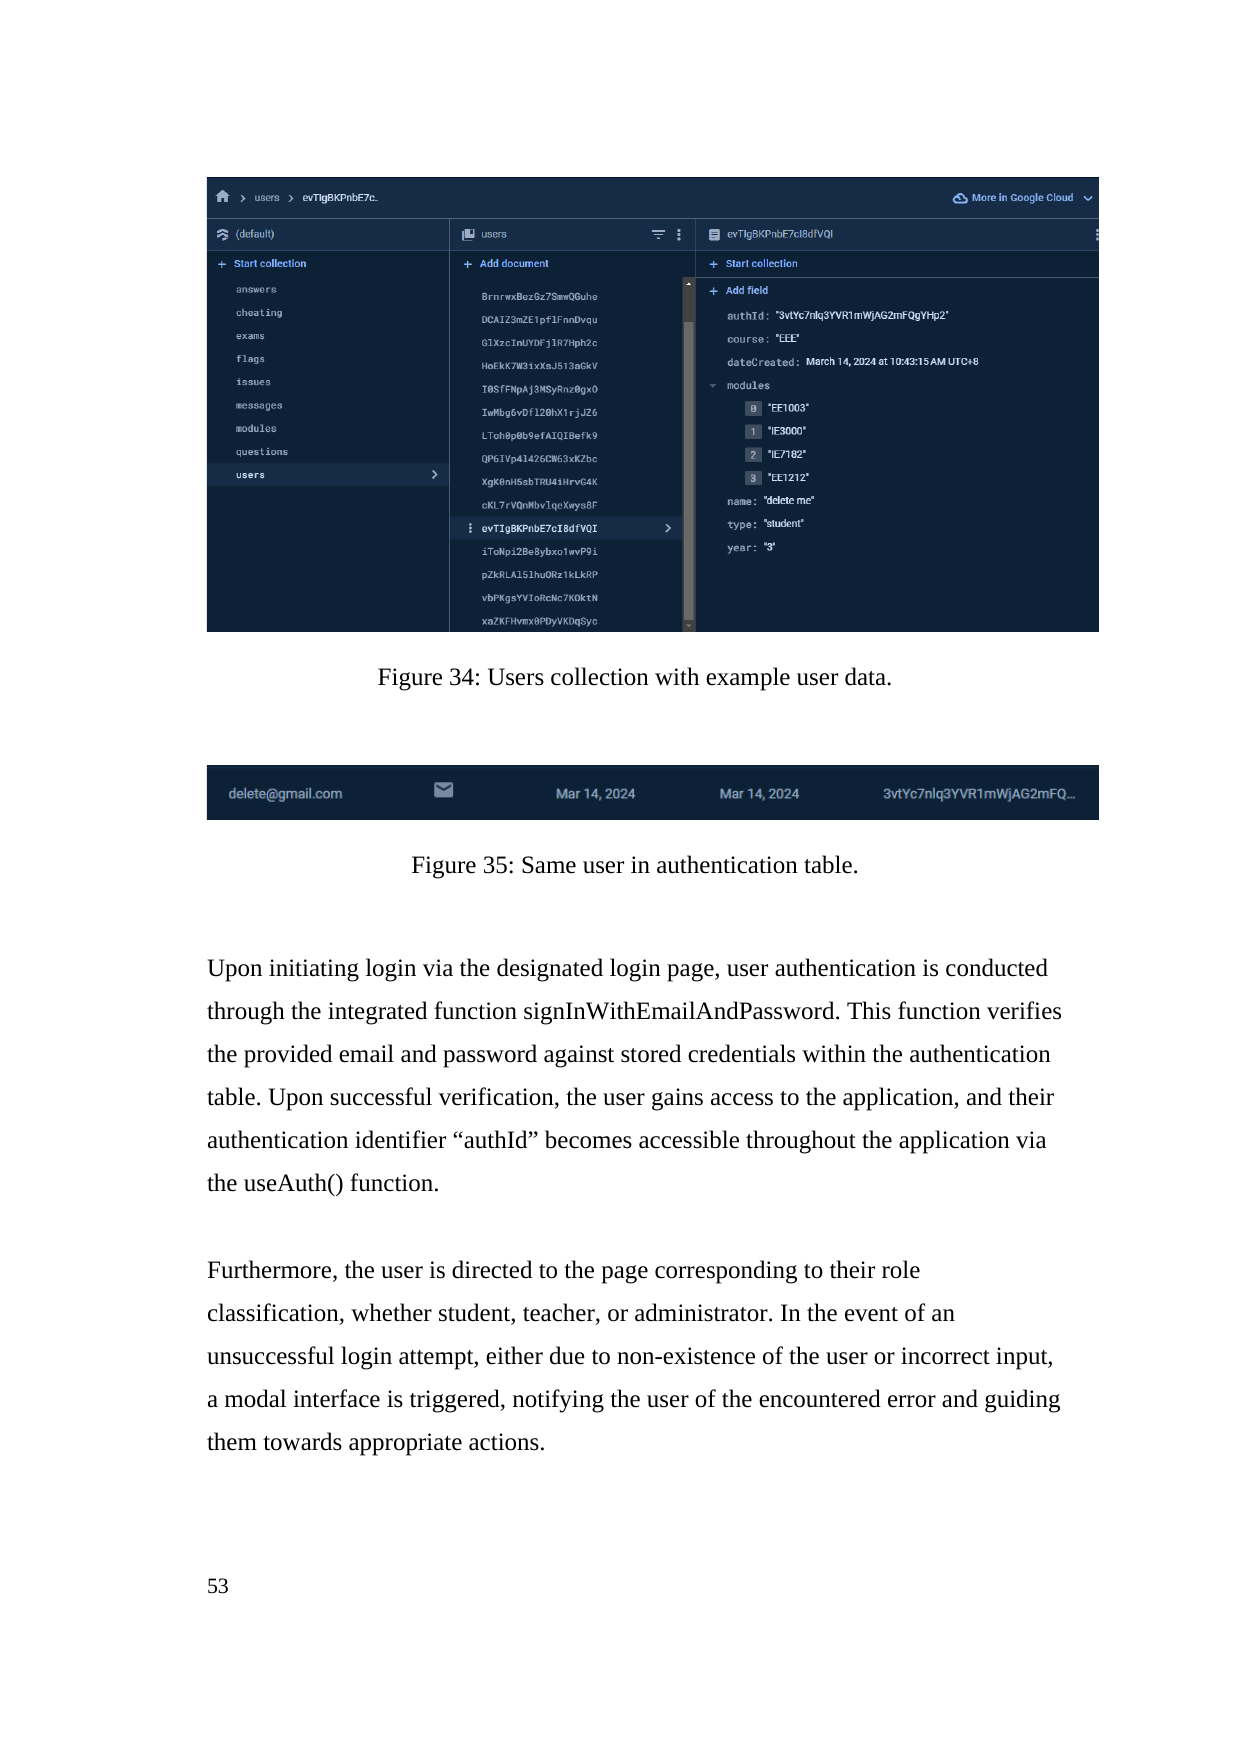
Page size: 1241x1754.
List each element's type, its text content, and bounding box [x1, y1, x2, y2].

picture [206, 177, 1099, 632]
picture [206, 765, 1099, 820]
text Upon initiating login via the designated login page, user authentication is conducted through the integrated function signInWithEmailAndPassword. This function verifies the provided email and password against stored credentials within the authentication table. Upon successful verification, the user gains access to the application, and their authentication identifier “authId” becomes accessible throughout the application via the useAuth() function. [207, 953, 1063, 1197]
text Figure 34: Users collection with example user data. [207, 662, 1063, 691]
text Furthermore, the user is directed to the page corresponding to their role classification, whether student, teacher, or administrator. In the event of an unsuccessful login attempt, either due to non-existence of the user or incorrect input, a modal interface is triggered, notifying the user of the encountered error and guiding them towards appropriate actions. [207, 1255, 1063, 1456]
text Figure 35: Same user in authentication table. [207, 850, 1063, 879]
